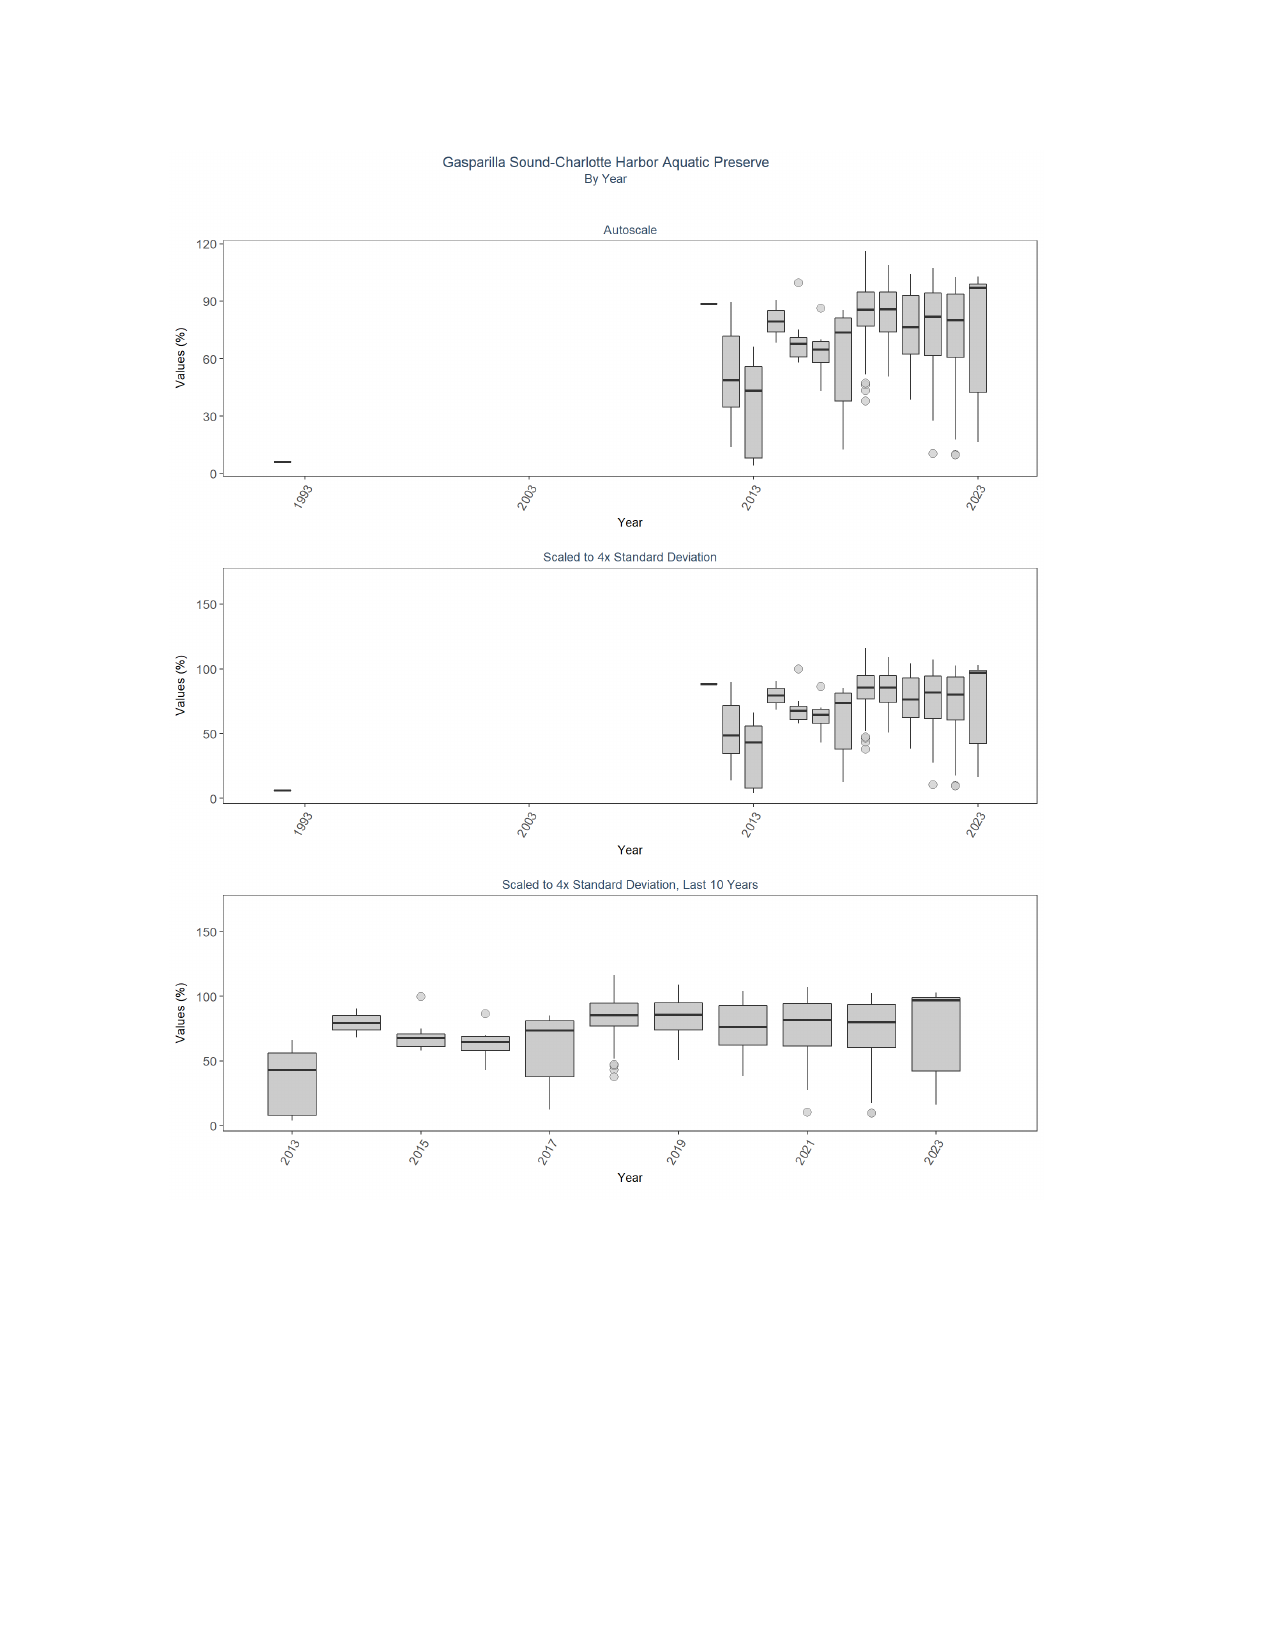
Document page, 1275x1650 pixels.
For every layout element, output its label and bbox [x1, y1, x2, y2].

picture [168, 150, 1044, 1200]
